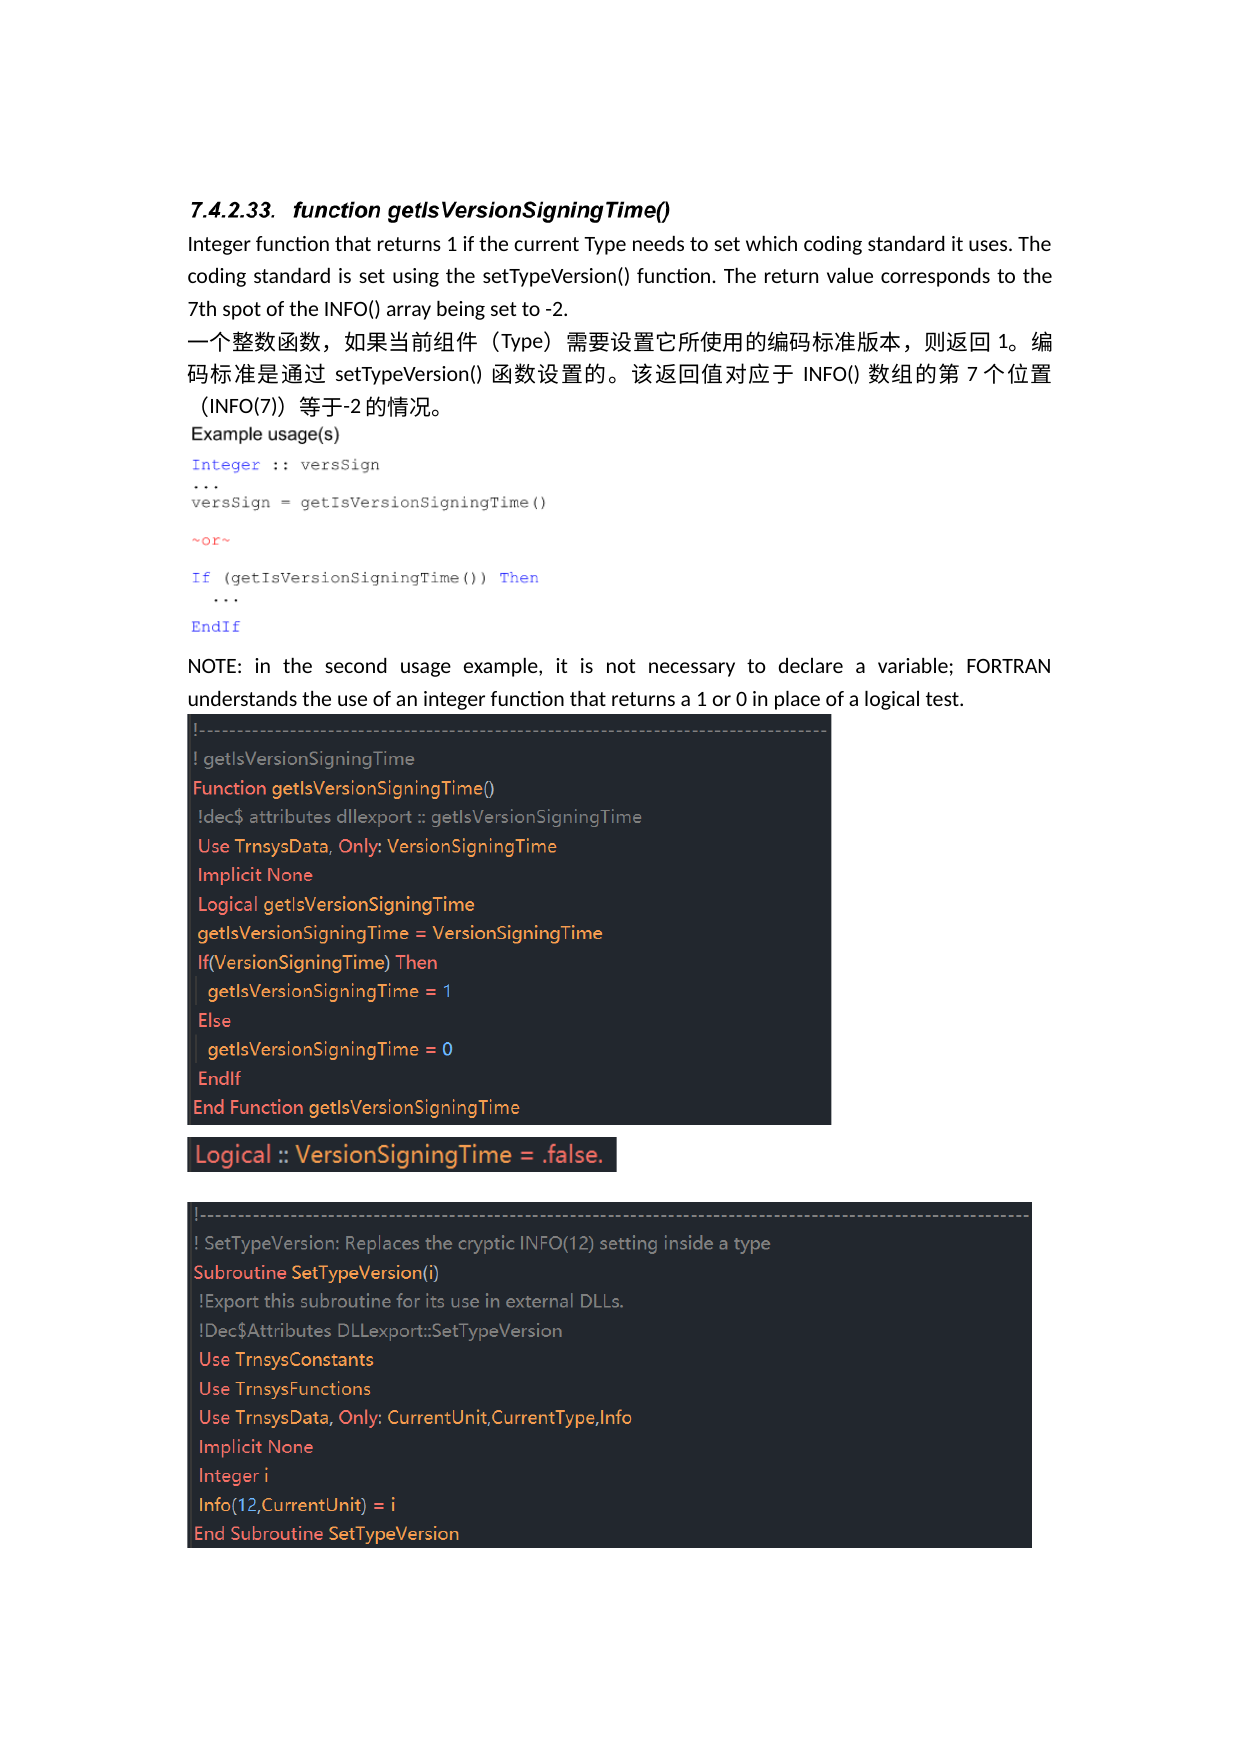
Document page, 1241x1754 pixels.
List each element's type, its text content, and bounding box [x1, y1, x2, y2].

picture [187, 714, 832, 1125]
picture [187, 422, 1053, 639]
text NOTE: in the second usage example, it is not necessary to declare a variable; FORTRAN understands the use of an integer function that returns a 1 or 0 in place of a logical test. [187, 649, 1053, 714]
picture [187, 194, 933, 227]
picture [187, 1202, 1032, 1548]
text 一个整数函数，如果当前组件（Type）需要设置它所使用的编码标准版本，则返回 1。编码标准是通过 setTypeVersion() 函数设置的。该返回值对应于 INFO() 数组的第7个位置（INFO(7)）等于-2的情况。 [187, 324, 1053, 422]
picture [187, 1137, 617, 1172]
text Integer function that returns 1 if the current Type needs to set which coding standard it uses. The coding standard is set using the setTypeVersion() function. The return value corresponds to the 7th spot of the INFO() array being set to -2. [187, 227, 1053, 324]
